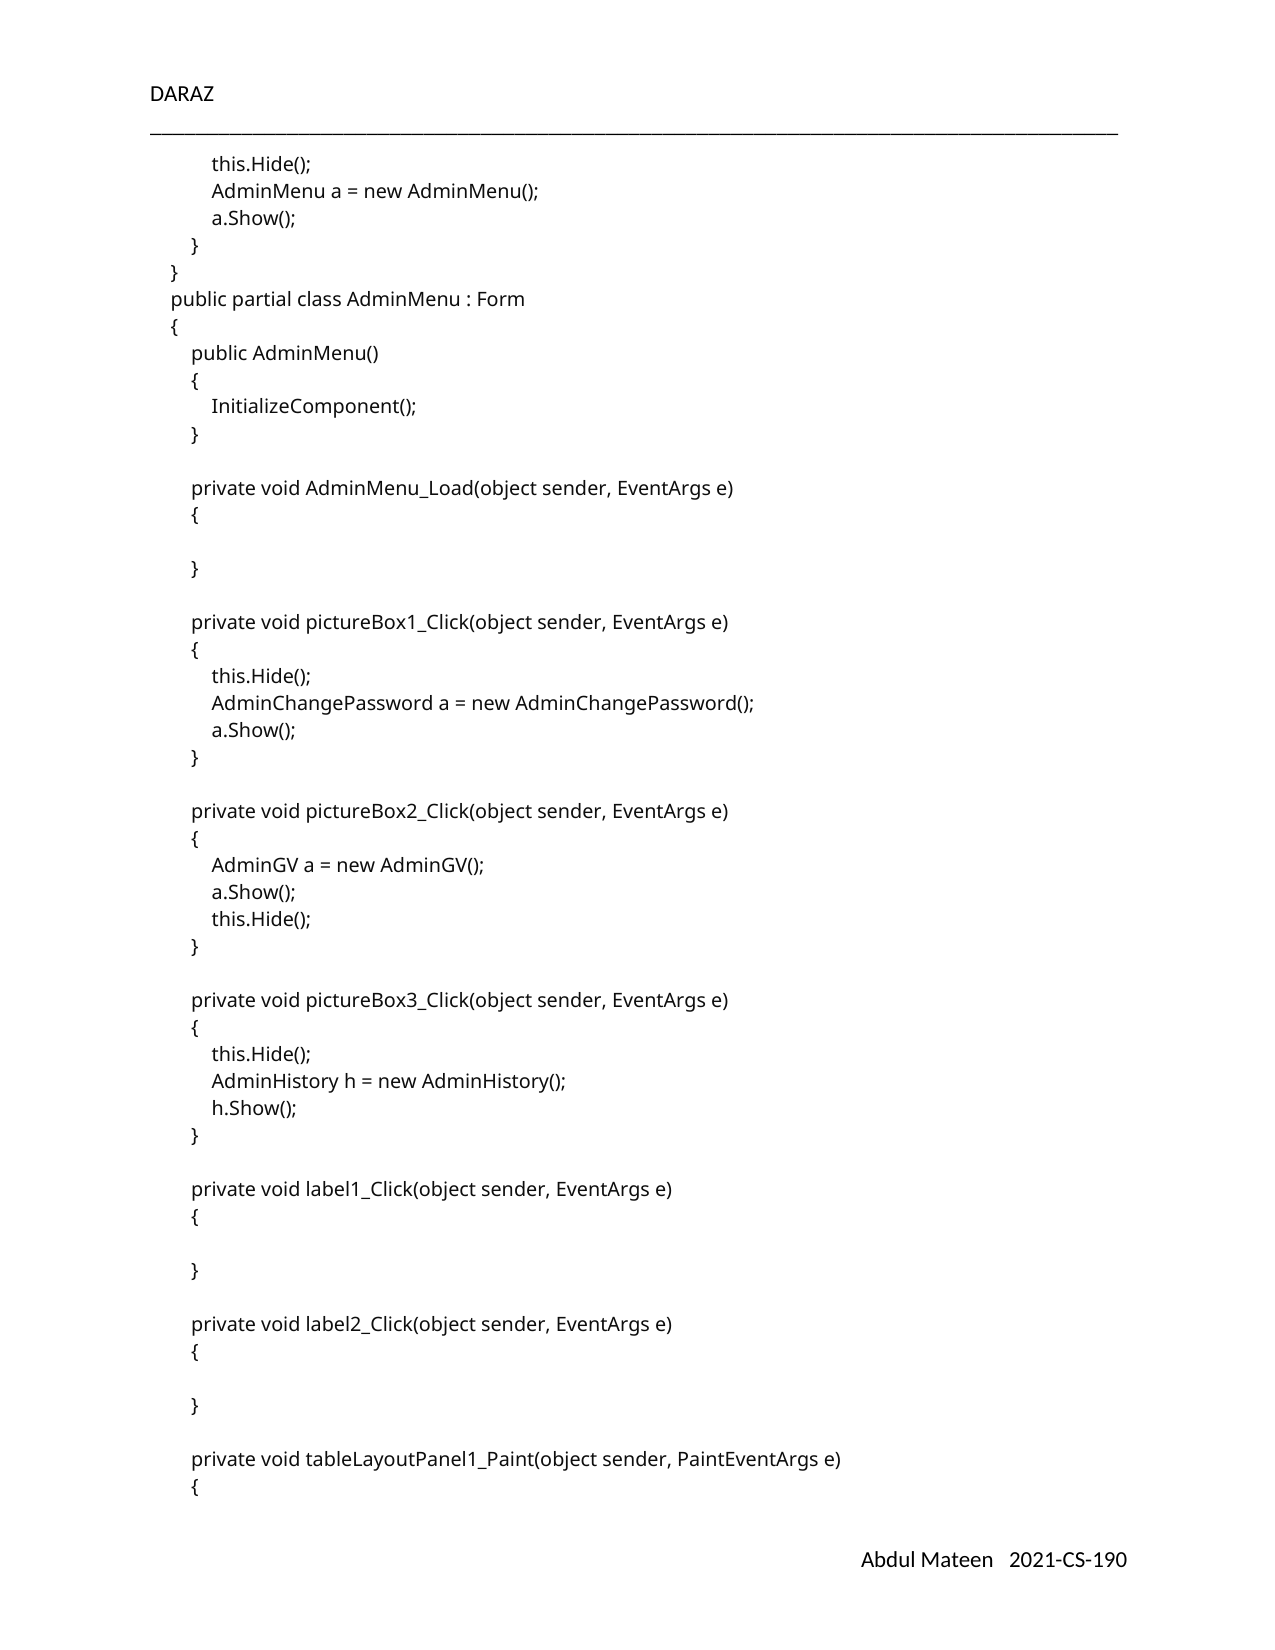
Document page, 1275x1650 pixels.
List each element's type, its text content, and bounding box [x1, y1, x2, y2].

text AdminHistory h = new AdminHistory(); [150, 1067, 1132, 1094]
text private void pictureBox1_Click(object sender, EventArgs e) [150, 609, 1132, 636]
text InitializeComponent(); [150, 393, 1132, 420]
text } [150, 1256, 1132, 1283]
text public AdminMenu() [150, 339, 1132, 366]
text AdminGV a = new AdminGV(); [150, 851, 1132, 878]
text private void label1_Click(object sender, EventArgs e) [150, 1175, 1132, 1202]
text a.Show(); [150, 717, 1132, 743]
text } [150, 743, 1132, 771]
text { [150, 824, 1132, 851]
text } [150, 231, 1132, 258]
text } [150, 555, 1132, 582]
text { [150, 1472, 1132, 1499]
text } [150, 1391, 1132, 1418]
text public partial class AdminMenu : Form [150, 285, 1132, 312]
text AdminMenu a = new AdminMenu(); [150, 177, 1132, 204]
text } [150, 1121, 1132, 1148]
text { [150, 501, 1132, 528]
text h.Show(); [150, 1094, 1132, 1121]
text } [150, 258, 1132, 285]
text private void pictureBox3_Click(object sender, EventArgs e) [150, 986, 1132, 1013]
text { [150, 1337, 1132, 1364]
text { [150, 636, 1132, 663]
text private void AdminMenu_Load(object sender, EventArgs e) [150, 474, 1132, 501]
text { [150, 1013, 1132, 1040]
text { [150, 1202, 1132, 1229]
text this.Hide(); [150, 663, 1132, 689]
text AdminChangePassword a = new AdminChangePassword(); [150, 689, 1132, 717]
text private void label2_Click(object sender, EventArgs e) [150, 1310, 1132, 1337]
text } [150, 932, 1132, 959]
text { [150, 366, 1132, 393]
text this.Hide(); [150, 1040, 1132, 1067]
text private void tableLayoutPanel1_Paint(object sender, PaintEventArgs e) [150, 1445, 1132, 1472]
text { [150, 312, 1132, 339]
text this.Hide(); [150, 150, 1132, 177]
text a.Show(); [150, 878, 1132, 905]
text } [150, 420, 1132, 447]
text a.Show(); [150, 204, 1132, 231]
text private void pictureBox2_Click(object sender, EventArgs e) [150, 797, 1132, 824]
text this.Hide(); [150, 905, 1132, 932]
